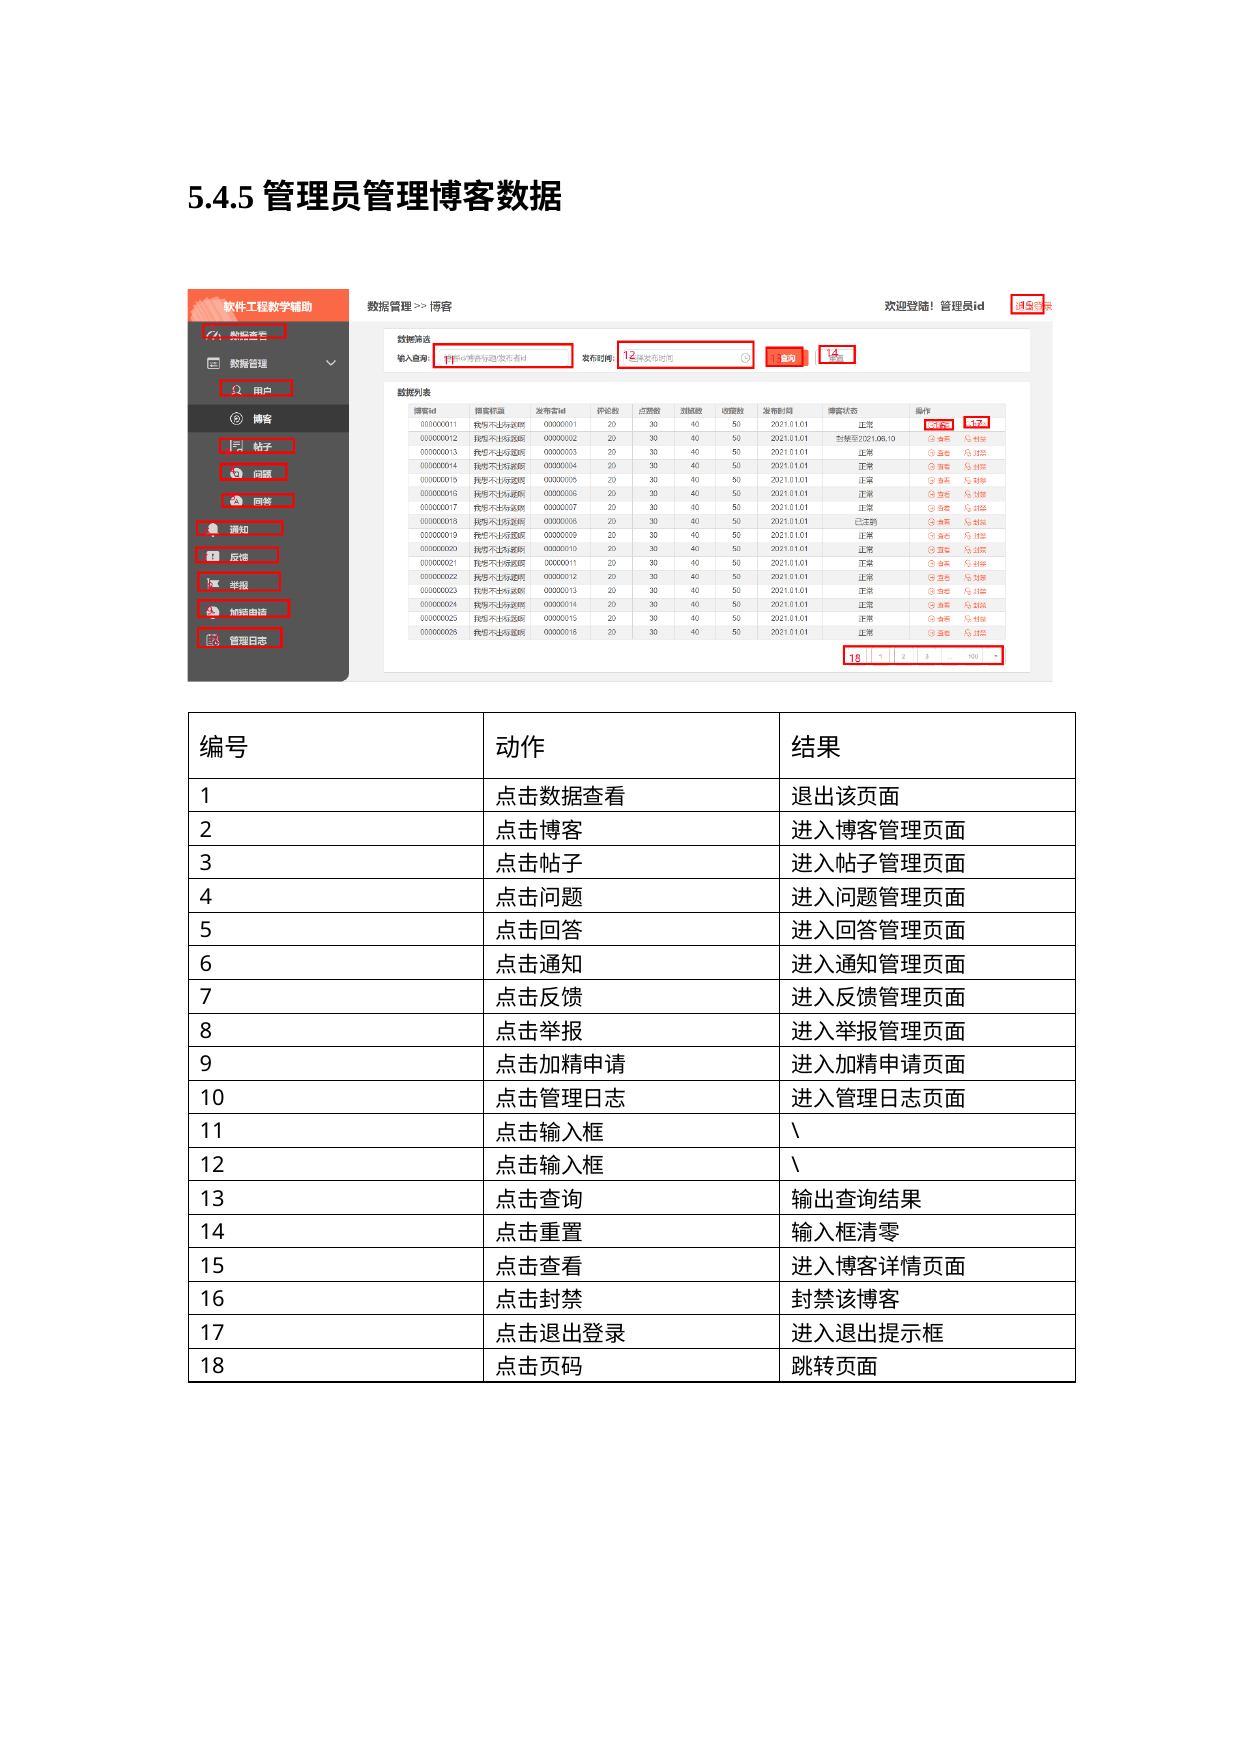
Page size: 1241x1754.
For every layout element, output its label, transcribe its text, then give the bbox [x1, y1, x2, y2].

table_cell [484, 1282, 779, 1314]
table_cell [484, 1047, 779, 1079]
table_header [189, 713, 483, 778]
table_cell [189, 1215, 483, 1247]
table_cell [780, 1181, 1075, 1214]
picture [187, 289, 1053, 682]
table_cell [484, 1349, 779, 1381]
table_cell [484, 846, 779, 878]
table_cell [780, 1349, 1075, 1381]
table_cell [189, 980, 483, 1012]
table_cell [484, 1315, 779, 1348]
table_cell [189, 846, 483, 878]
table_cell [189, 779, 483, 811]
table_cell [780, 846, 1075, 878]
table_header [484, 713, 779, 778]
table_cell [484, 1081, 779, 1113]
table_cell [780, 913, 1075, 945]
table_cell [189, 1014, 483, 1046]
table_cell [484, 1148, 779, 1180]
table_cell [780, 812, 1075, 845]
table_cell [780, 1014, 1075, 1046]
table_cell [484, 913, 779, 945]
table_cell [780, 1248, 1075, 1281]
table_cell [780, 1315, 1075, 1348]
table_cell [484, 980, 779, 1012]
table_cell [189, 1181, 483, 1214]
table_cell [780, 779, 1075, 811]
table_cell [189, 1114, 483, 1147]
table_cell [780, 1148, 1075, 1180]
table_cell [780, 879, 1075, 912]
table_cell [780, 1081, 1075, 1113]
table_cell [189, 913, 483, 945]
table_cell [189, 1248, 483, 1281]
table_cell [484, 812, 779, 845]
subtitle 5.4.5 管理员管理博客数据 [187, 162, 1053, 227]
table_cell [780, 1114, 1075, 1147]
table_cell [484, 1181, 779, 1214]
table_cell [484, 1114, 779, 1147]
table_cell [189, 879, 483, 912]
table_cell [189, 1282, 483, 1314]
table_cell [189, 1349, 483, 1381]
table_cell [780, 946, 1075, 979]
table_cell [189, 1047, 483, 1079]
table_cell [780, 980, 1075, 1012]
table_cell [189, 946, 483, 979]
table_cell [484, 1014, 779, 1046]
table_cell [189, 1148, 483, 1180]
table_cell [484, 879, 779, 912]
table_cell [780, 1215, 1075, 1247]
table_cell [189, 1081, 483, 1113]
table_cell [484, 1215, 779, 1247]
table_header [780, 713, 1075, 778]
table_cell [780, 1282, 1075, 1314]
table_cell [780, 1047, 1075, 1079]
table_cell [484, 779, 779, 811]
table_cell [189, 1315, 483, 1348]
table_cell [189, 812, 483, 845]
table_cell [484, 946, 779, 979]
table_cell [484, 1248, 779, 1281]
